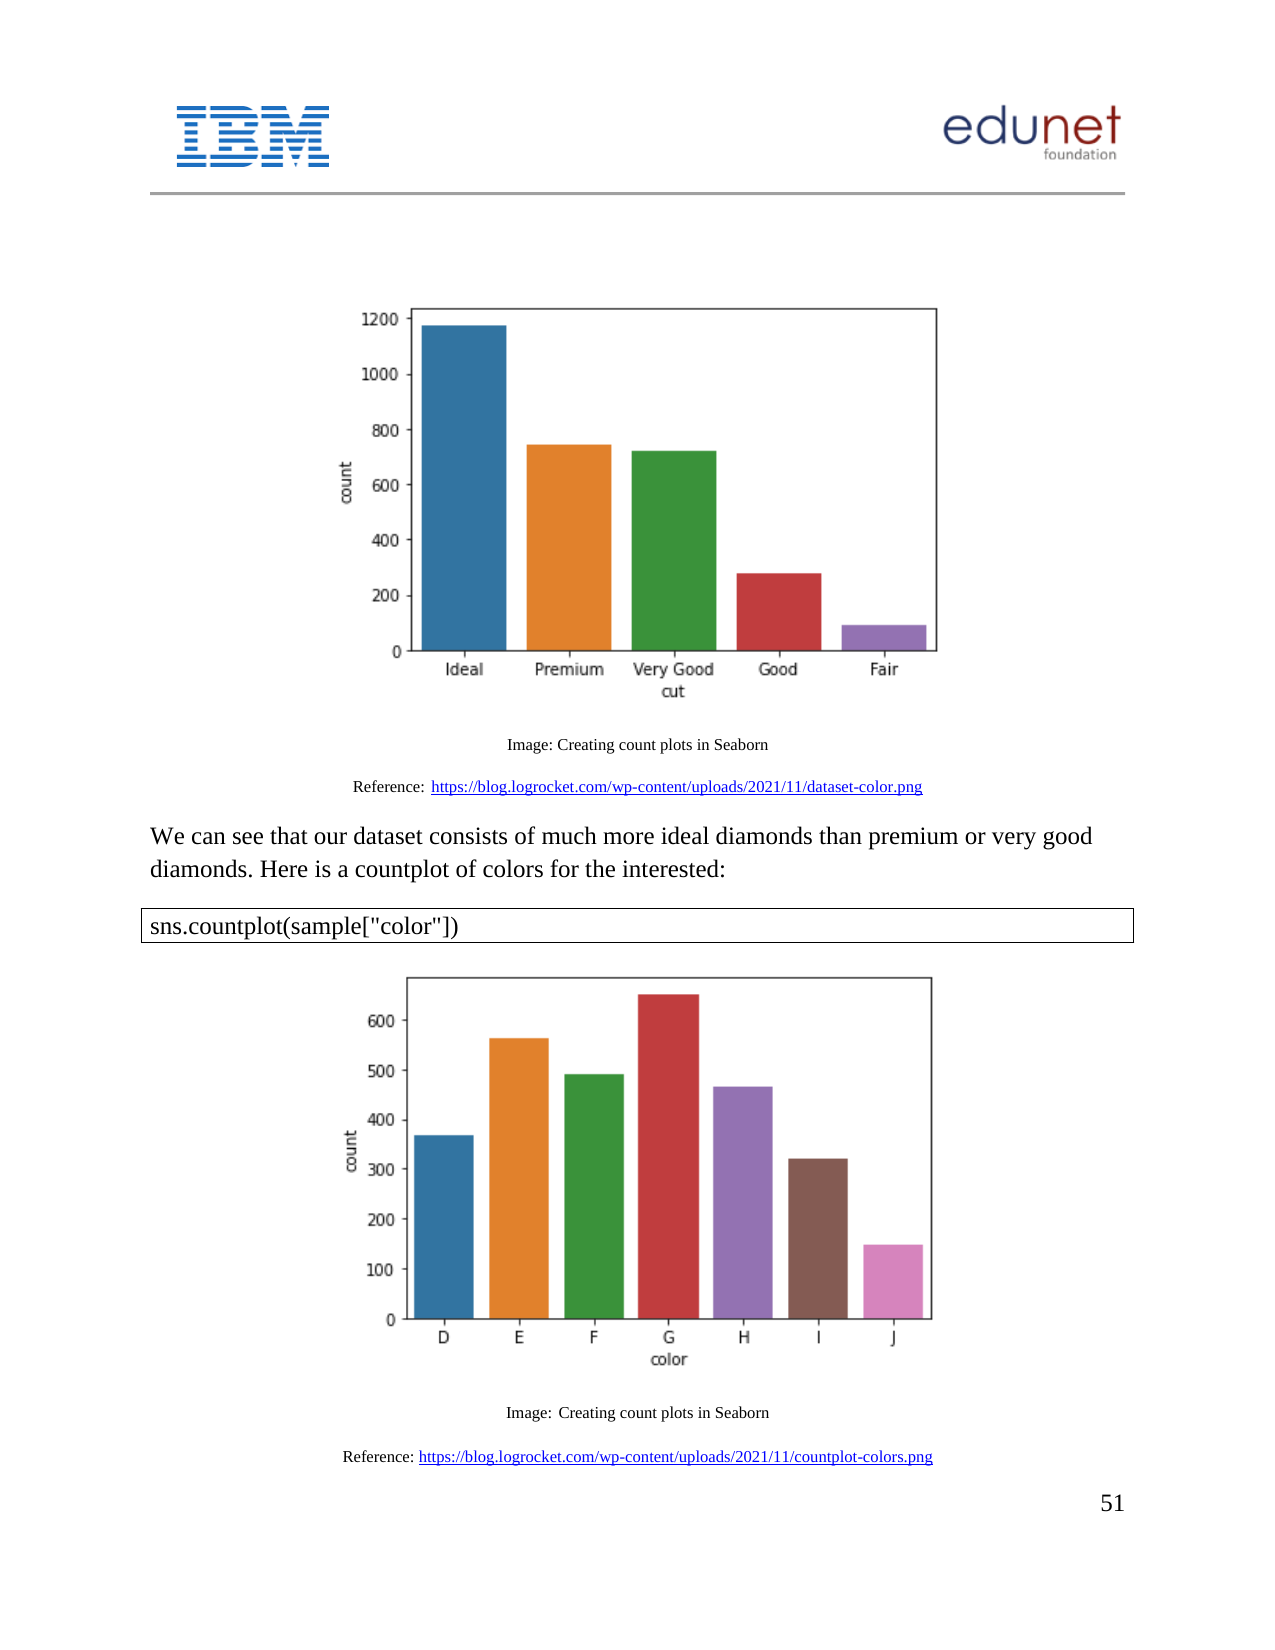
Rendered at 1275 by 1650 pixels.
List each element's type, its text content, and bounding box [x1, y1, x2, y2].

picture [176, 106, 329, 167]
text We can see that our dataset consists of much more ideal diamonds than premium or very good diamonds. Here is a countplot of colors for the interested: [150, 821, 1125, 883]
text sns.countplot(sample["color"]) [142, 909, 1133, 942]
text Image: Creating count plots in Seaborn [150, 734, 1125, 753]
text Reference: https://blog.logrocket.com/wp-content/uploads/2021/11/countplot-colors.png [150, 1447, 1125, 1466]
picture [328, 299, 947, 710]
picture [333, 968, 942, 1378]
picture [941, 95, 1125, 167]
text Image: Creating count plots in Seaborn [150, 1403, 1125, 1422]
text Reference: https://blog.logrocket.com/wp-content/uploads/2021/11/dataset-color.png [150, 777, 1125, 796]
